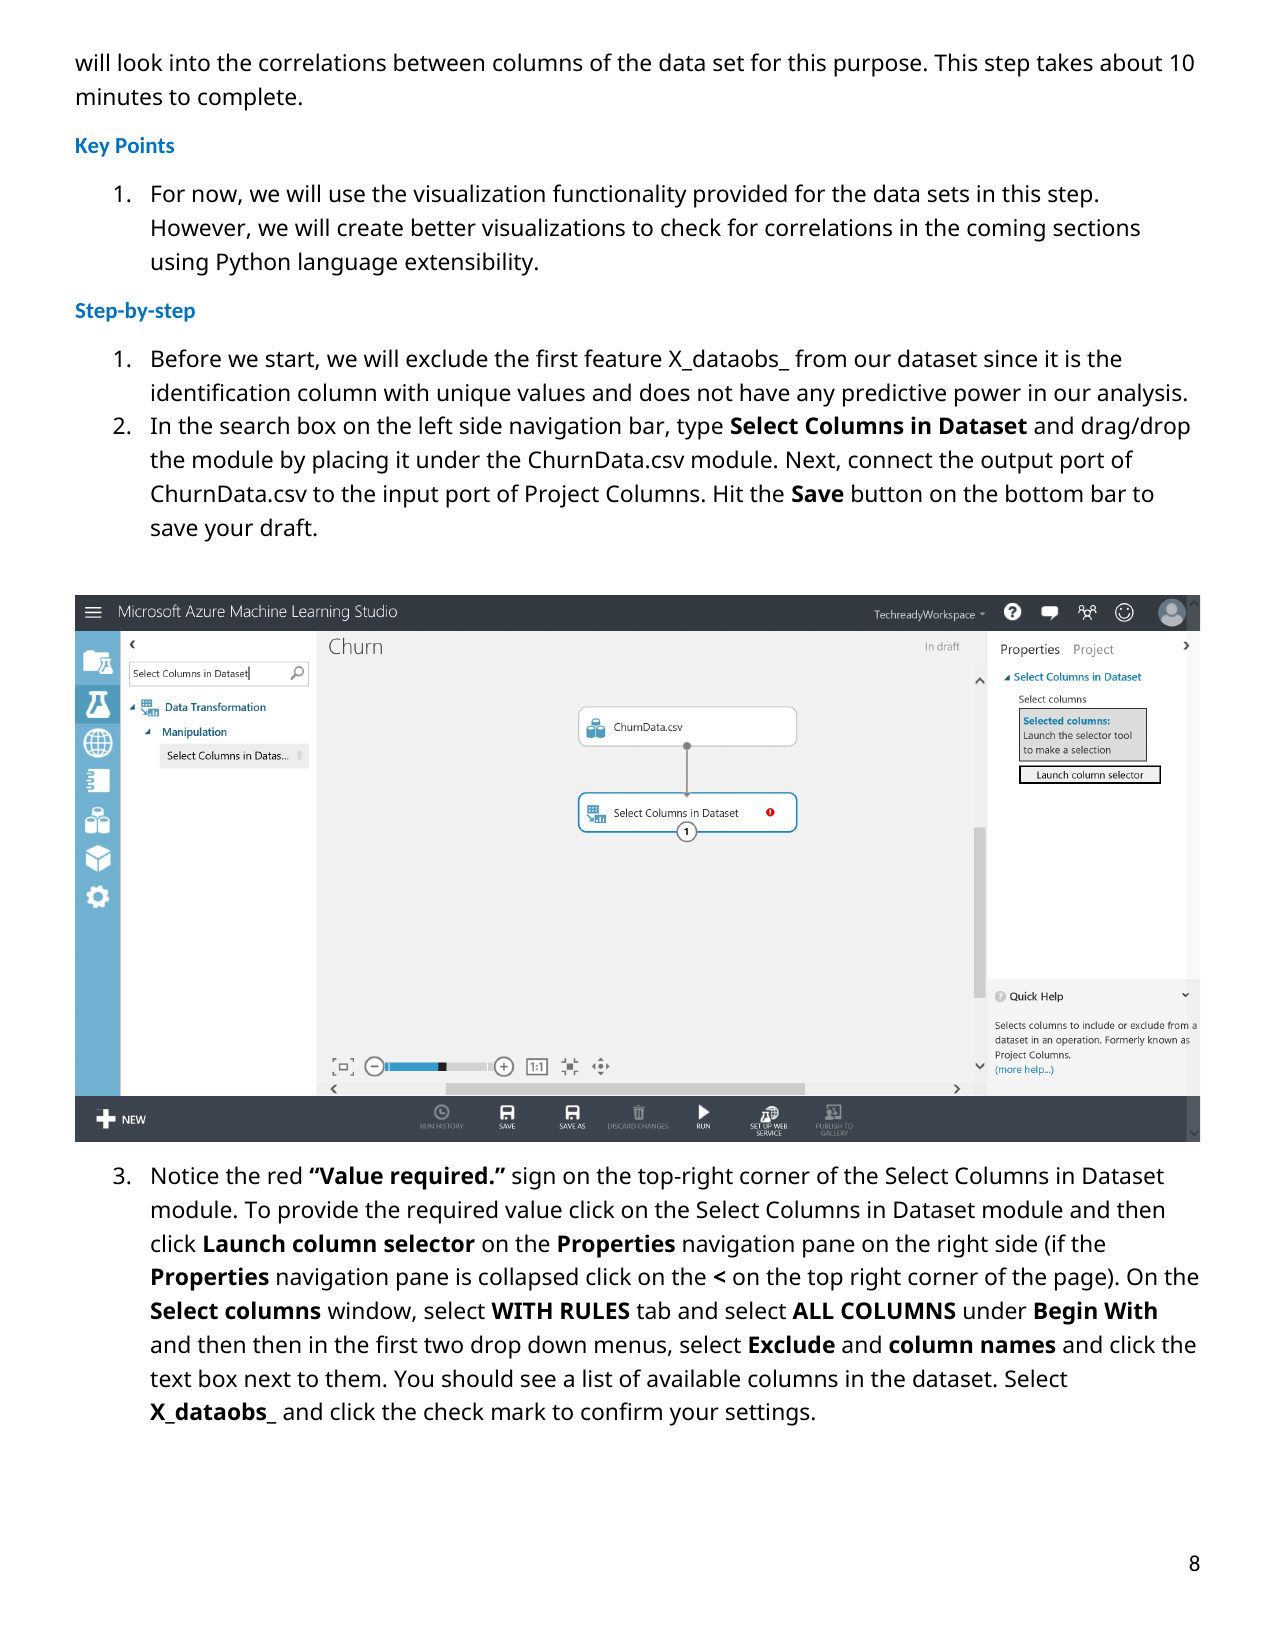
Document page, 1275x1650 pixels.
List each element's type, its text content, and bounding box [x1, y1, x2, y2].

text Key Points [75, 131, 1200, 159]
picture [75, 595, 1200, 1142]
text Step-by-step [75, 296, 1200, 324]
list In the search box on the left side navigation bar, type Select Columns in Dataset and drag/drop the module by placing it under the ChurnData.csv module. Next, connect the output port of ChurnData.csv to the input port of Project Columns. Hit the Save button on the bottom bar to save your draft. [112, 410, 1200, 543]
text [75, 47, 1200, 112]
list Before we start, we will exclude the first feature X_dataobs_ from our dataset since it is the identification column with unique values and does not have any predictive power in our analysis. [112, 343, 1200, 408]
list Notice the red “Value required.” sign on the top-right corner of the Select Columns in Dataset module. To provide the required value click on the Select Columns in Dataset module and then click Launch column selector on the Properties navigation pane on the right side (if the Properties navigation pane is collapsed click on the < on the top right corner of the page). On the Select columns window, select WITH RULES tab and select ALL COLUMNS under Begin With and then then in the first two drop down menus, select Exclude and column names and click the text box next to them. You should see a list of available columns in the dataset. Select X_dataobs_ and click the check mark to confirm your settings. [112, 1160, 1200, 1428]
list For now, we will use the visualization functionality provided for the data sets in this step. However, we will create better visualizations to check for correlations in the coming sections using Python language extensibility. [112, 178, 1200, 277]
